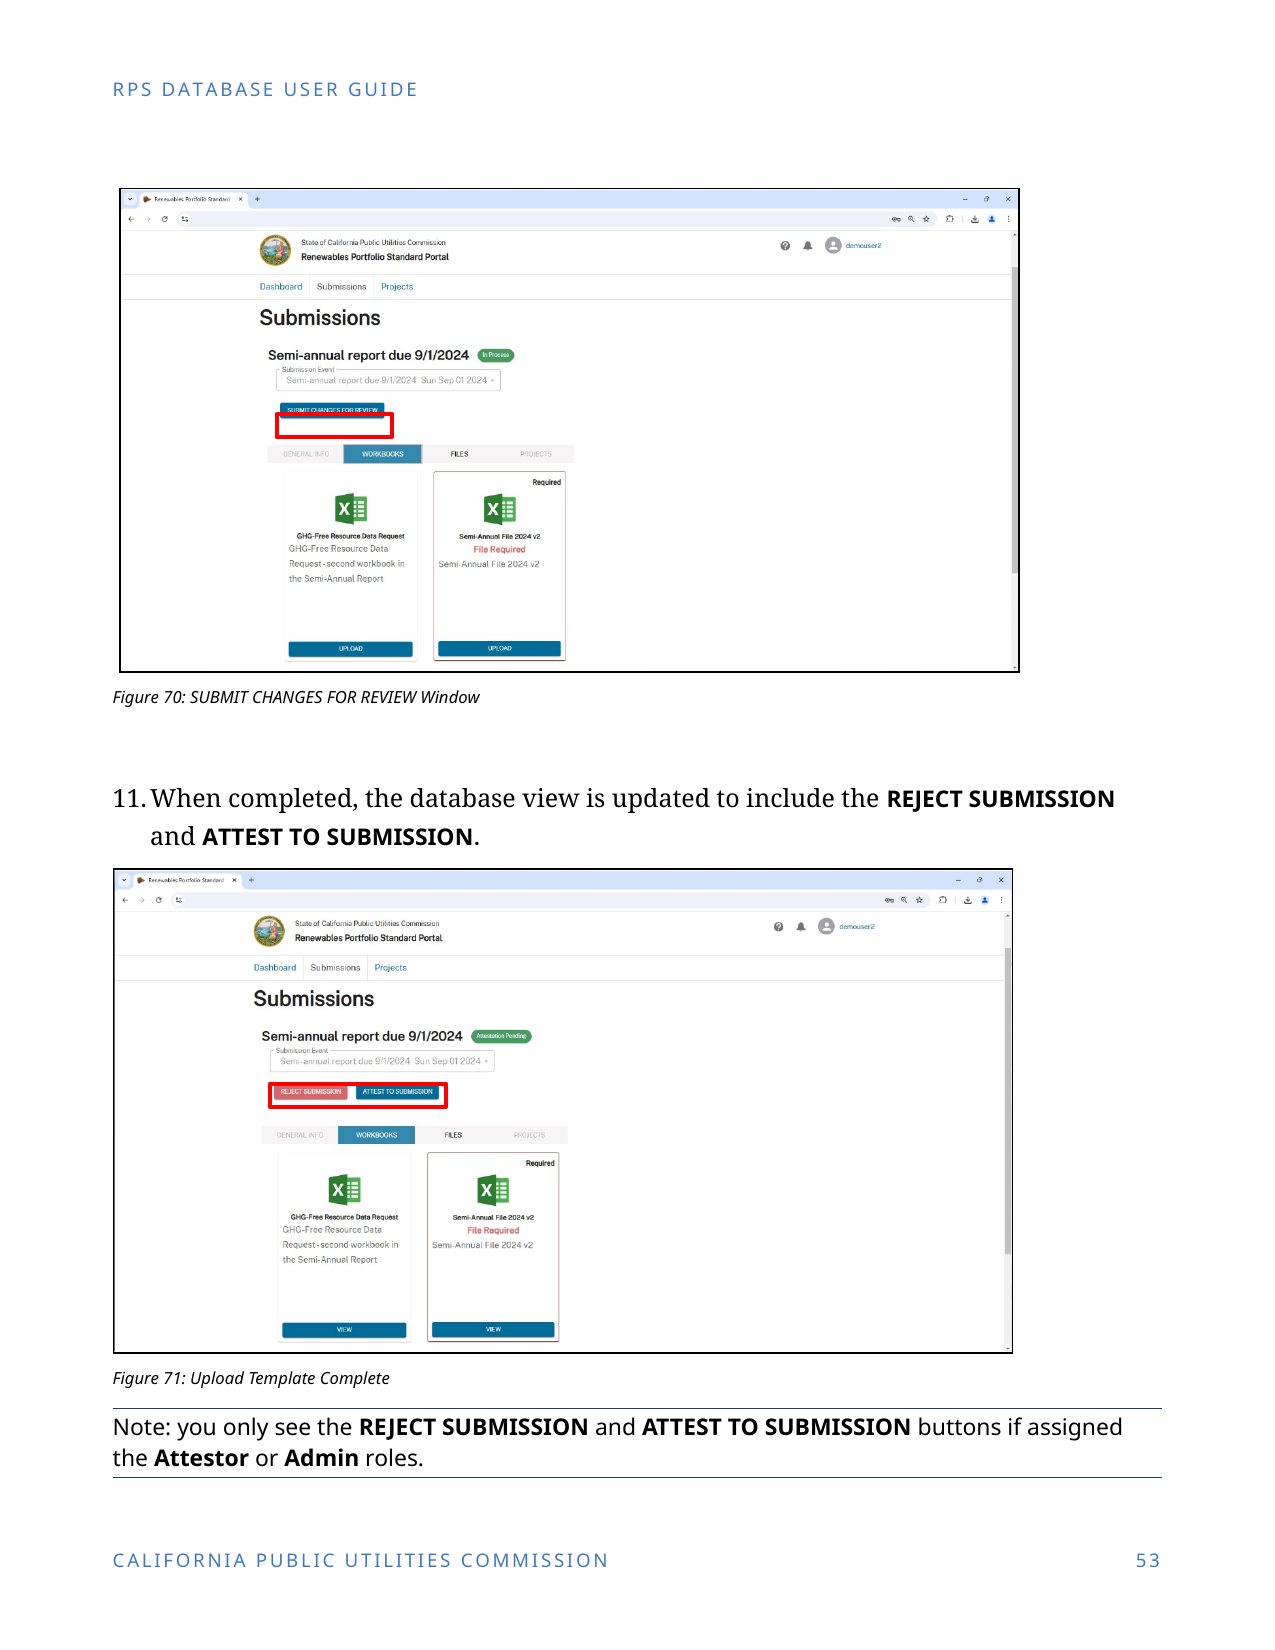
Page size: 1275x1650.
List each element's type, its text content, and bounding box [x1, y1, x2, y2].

picture [121, 189, 1018, 671]
list When completed, the database view is updated to include the REJECT SUBMISSION and ATTEST TO SUBMISSION. [112, 781, 1162, 852]
picture [114, 870, 1012, 1352]
text Note: you only see the REJECT SUBMISSION and ATTEST TO SUBMISSION buttons if assigned the Attestor or Admin roles. [112, 1409, 1162, 1478]
text Figure 71: Upload Template Complete [112, 1366, 1162, 1389]
text Figure 70: SUBMIT CHANGES FOR REVIEW Window [112, 685, 1162, 708]
